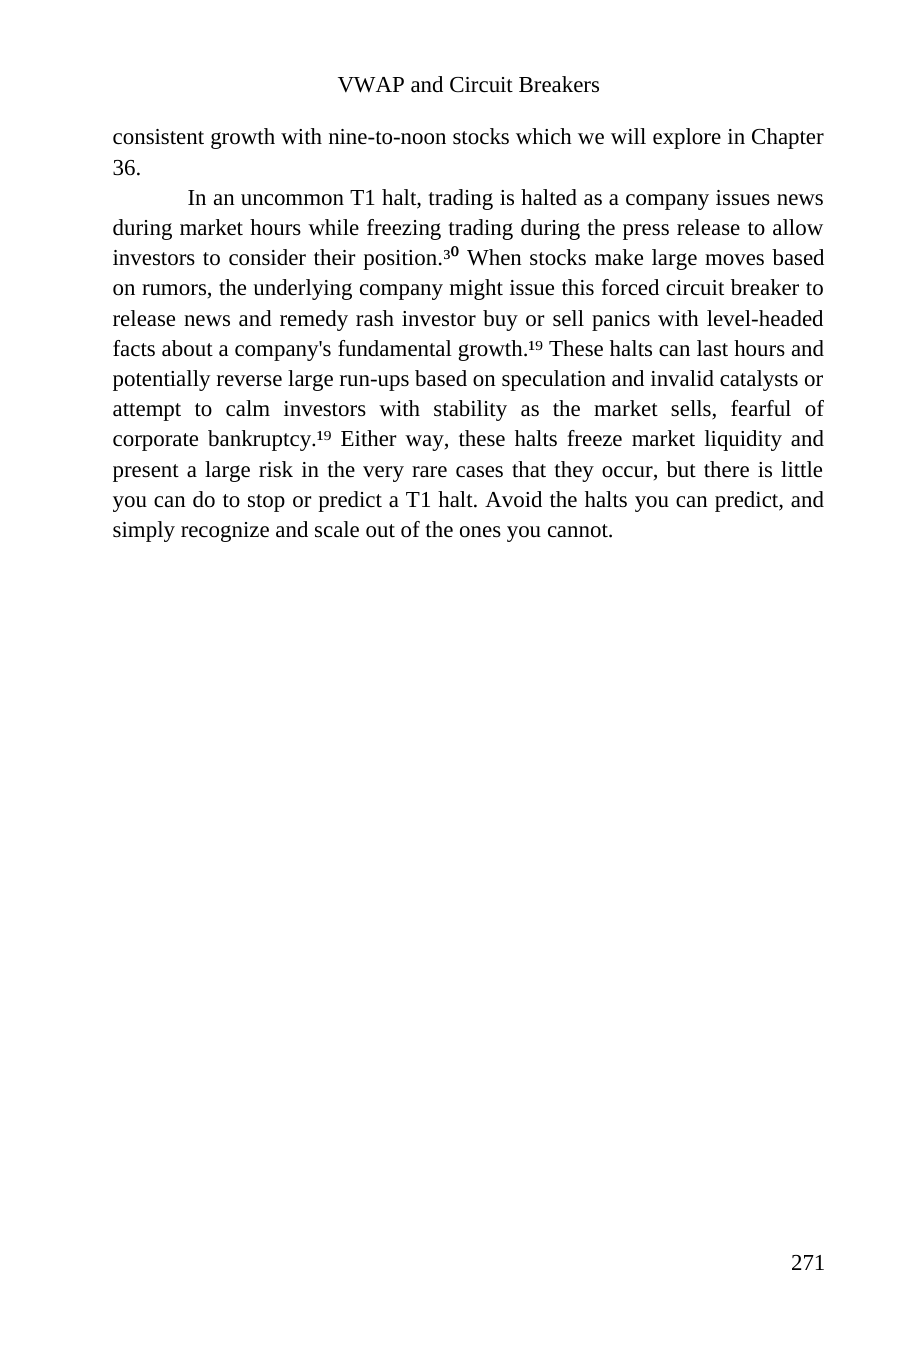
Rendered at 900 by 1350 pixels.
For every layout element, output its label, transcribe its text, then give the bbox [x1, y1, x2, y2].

text In an uncommon T1 halt, trading is halted as a company issues news during market hours while freezing trading during the press release to allow investors to consider their position.³⁰ When stocks make large moves based on rumors, the underlying company might issue this forced circuit breaker to release news and remedy rash investor buy or sell panics with level-headed facts about a company's fundamental growth.¹⁹ These halts can last hours and potentially reverse large run-ups based on speculation and invalid catalysts or attempt to calm investors with stability as the market sells, fearful of corporate bankruptcy.¹⁹ Either way, these halts freeze market liquidity and present a large risk in the very rare cases that they occur, but there is little you can do to stop or predict a T1 halt. Avoid the halts you can predict, and simply recognize and scale out of the ones you cannot. [112, 391, 825, 466]
text In an uncommon T1 halt, trading is halted as a company issues news during market hours while freezing trading during the press release to allow investors to consider their position.³⁰ When stocks make large moves based on rumors, the underlying company might issue this forced circuit breaker to release news and remedy rash investor buy or sell panics with level-headed facts about a company's fundamental growth.¹⁹ These halts can last hours and potentially reverse large run-ups based on speculation and invalid catalysts or attempt to calm investors with stability as the market sells, fearful of corporate bankruptcy.¹⁹ Either way, these halts freeze market liquidity and present a large risk in the very rare cases that they occur, but there is little you can do to stop or predict a T1 halt. Avoid the halts you can predict, and simply recognize and scale out of the ones you cannot. [112, 184, 825, 315]
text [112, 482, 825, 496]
